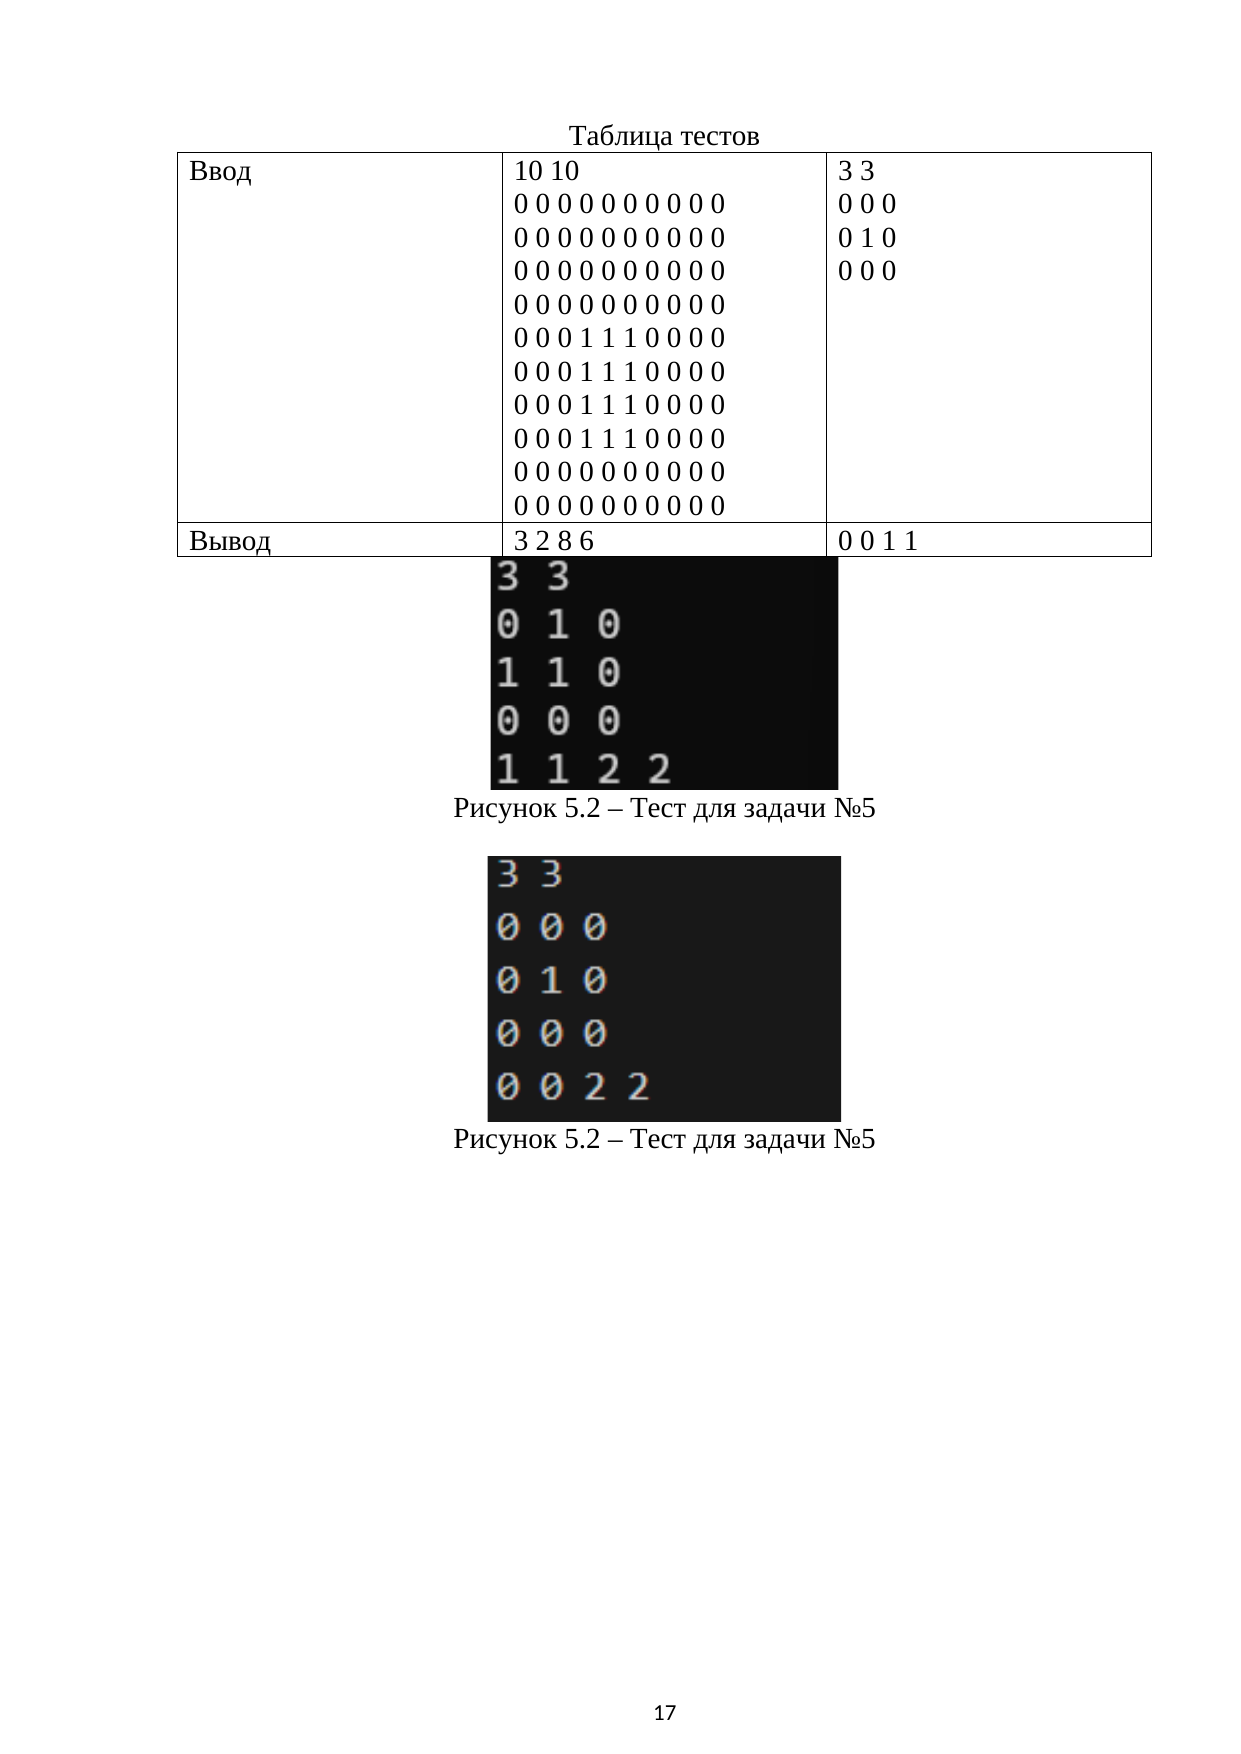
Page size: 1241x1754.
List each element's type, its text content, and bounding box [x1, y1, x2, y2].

picture [487, 856, 842, 1122]
table_cell 3 2 8 6 [503, 523, 826, 556]
text Рисунок 5.2 – Тест для задачи №5 [177, 1121, 1152, 1155]
table_header 3 3 0 0 0 0 1 0 0 0 0 [827, 153, 1151, 522]
picture [490, 557, 839, 790]
table_header Ввод [178, 153, 502, 522]
text Таблица тестов [177, 118, 1152, 152]
text Рисунок 5.2 – Тест для задачи №5 [177, 790, 1152, 823]
table_header 10 10 0 0 0 0 0 0 0 0 0 0 0 0 0 0 0 0 0 0 0 0 0 0 0 0 0 0 0 0 0 0 0 0 0 0 0 0 0 0 0 0 0 0 0 1 1 1 0 0 0 0 0 0 0 1 1 1 0 0 0 0 0 0 0 1 1 1 0 0 0 0 0 0 0 1 1 1 0 0 0 0 0 0 0 0 0 0 0 0 0 0 0 0 0 0 0 0 0 0 0 0 [503, 153, 826, 522]
table_cell 0 0 1 1 [827, 523, 1151, 556]
table_cell Вывод [178, 523, 502, 556]
